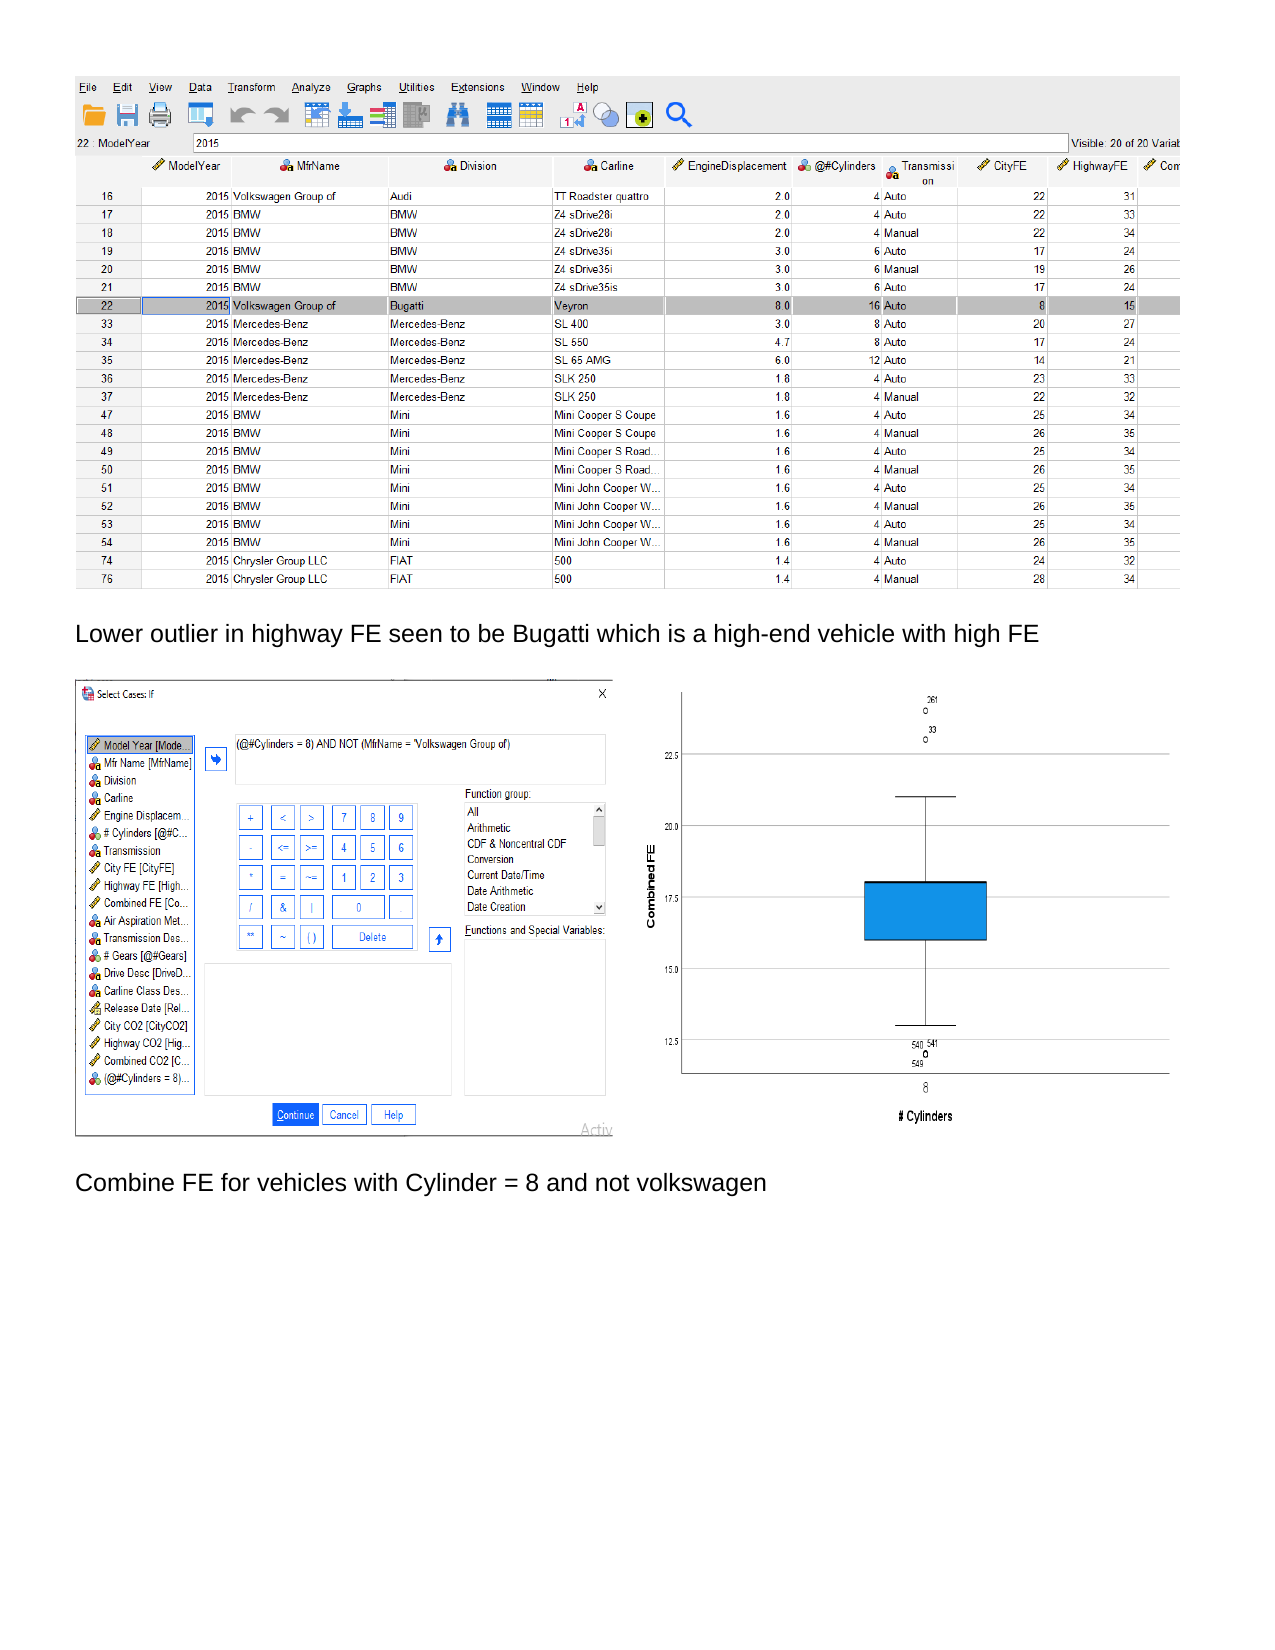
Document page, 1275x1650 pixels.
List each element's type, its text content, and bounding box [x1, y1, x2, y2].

picture [75, 75, 1180, 589]
text Lower outlier in highway FE seen to be Bugatti which is a high-end vehicle with high FE [75, 619, 1200, 648]
picture [633, 685, 1175, 1137]
picture [75, 679, 613, 1137]
text Combine FE for vehicles with Cylinder = 8 and not volkswagen [75, 1168, 1200, 1197]
